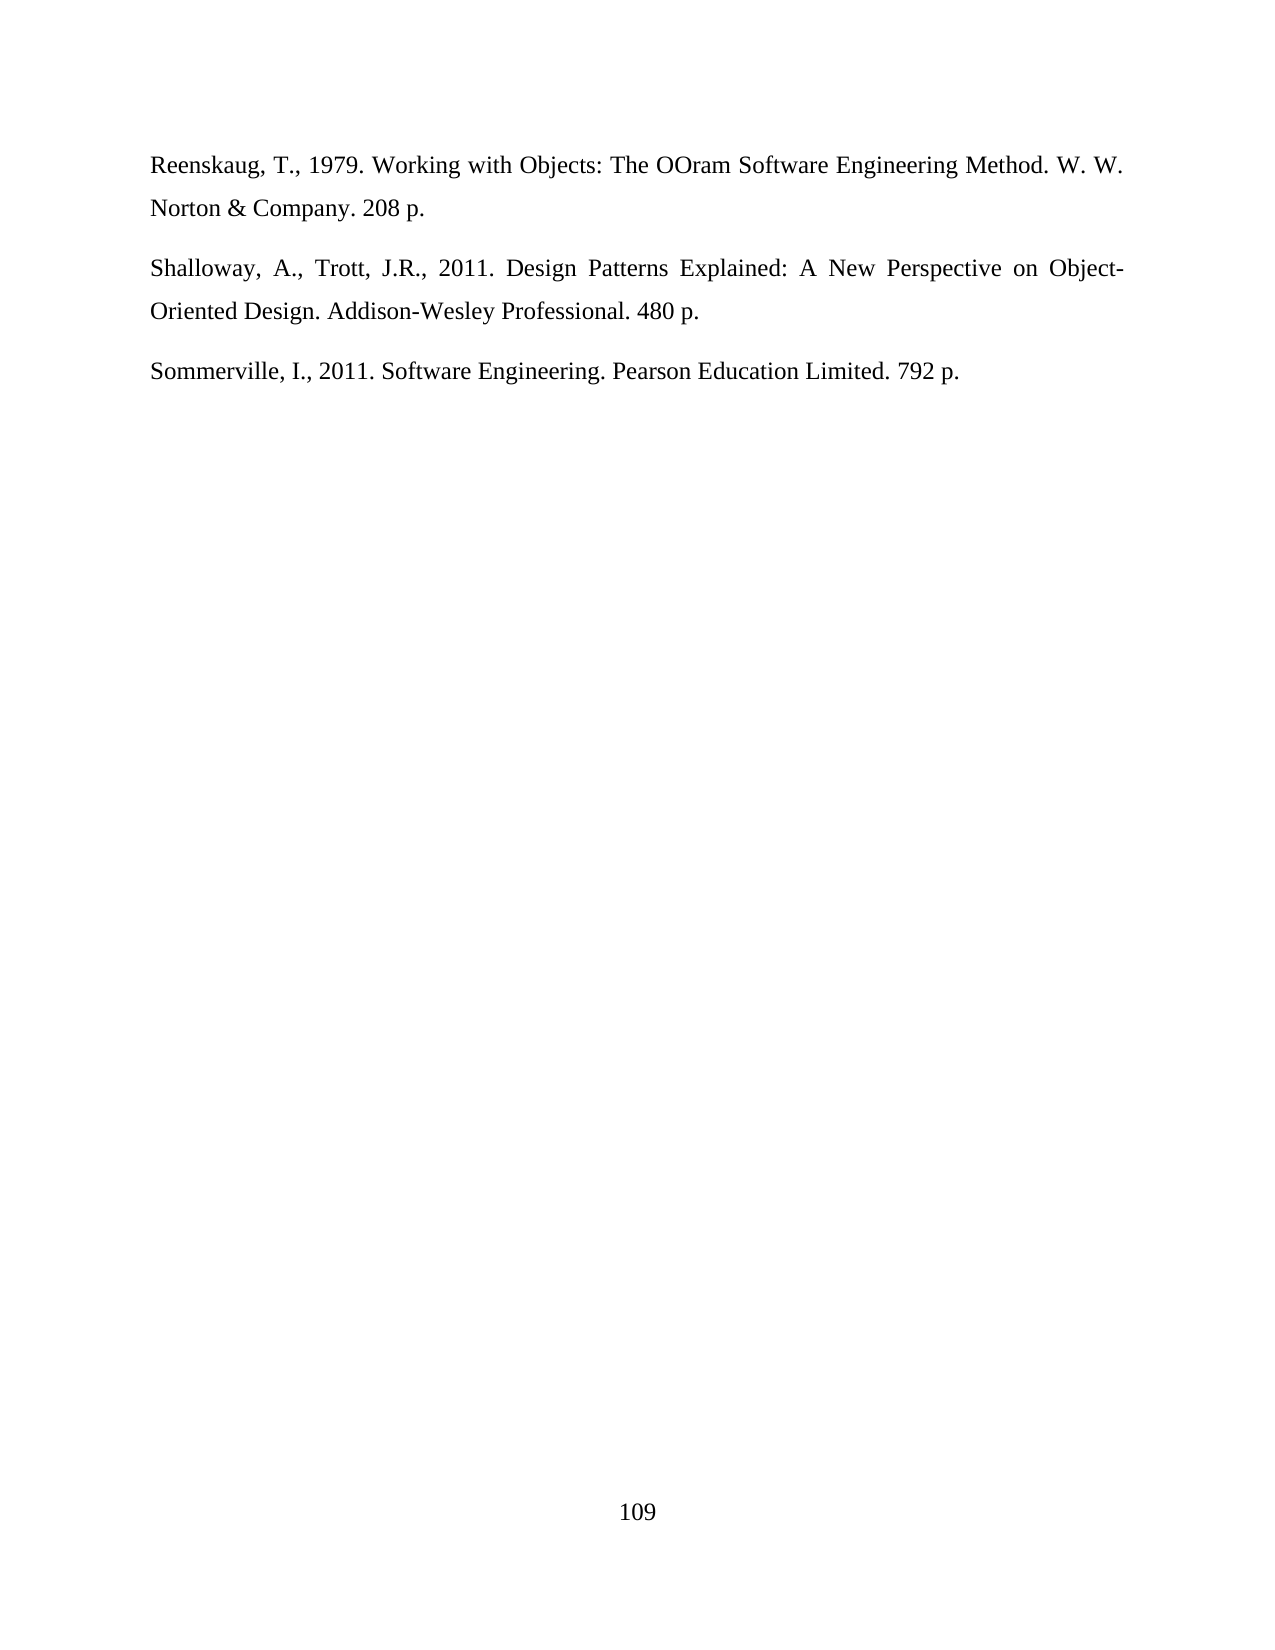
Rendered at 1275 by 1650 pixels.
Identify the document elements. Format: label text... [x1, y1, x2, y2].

text Shalloway, A., Trott, J.R., 2011. Design Patterns Explained: A New Perspective on Object-Oriented Design. Addison-Wesley Professional. 480 p. [150, 253, 1125, 325]
text Sommerville, I., 2011. Software Engineering. Pearson Education Limited. 792 p. [150, 356, 1125, 384]
text Reenskaug, T., 1979. Working with Objects: The OOram Software Engineering Method. W. W. Norton & Company. 208 p. [150, 150, 1125, 222]
